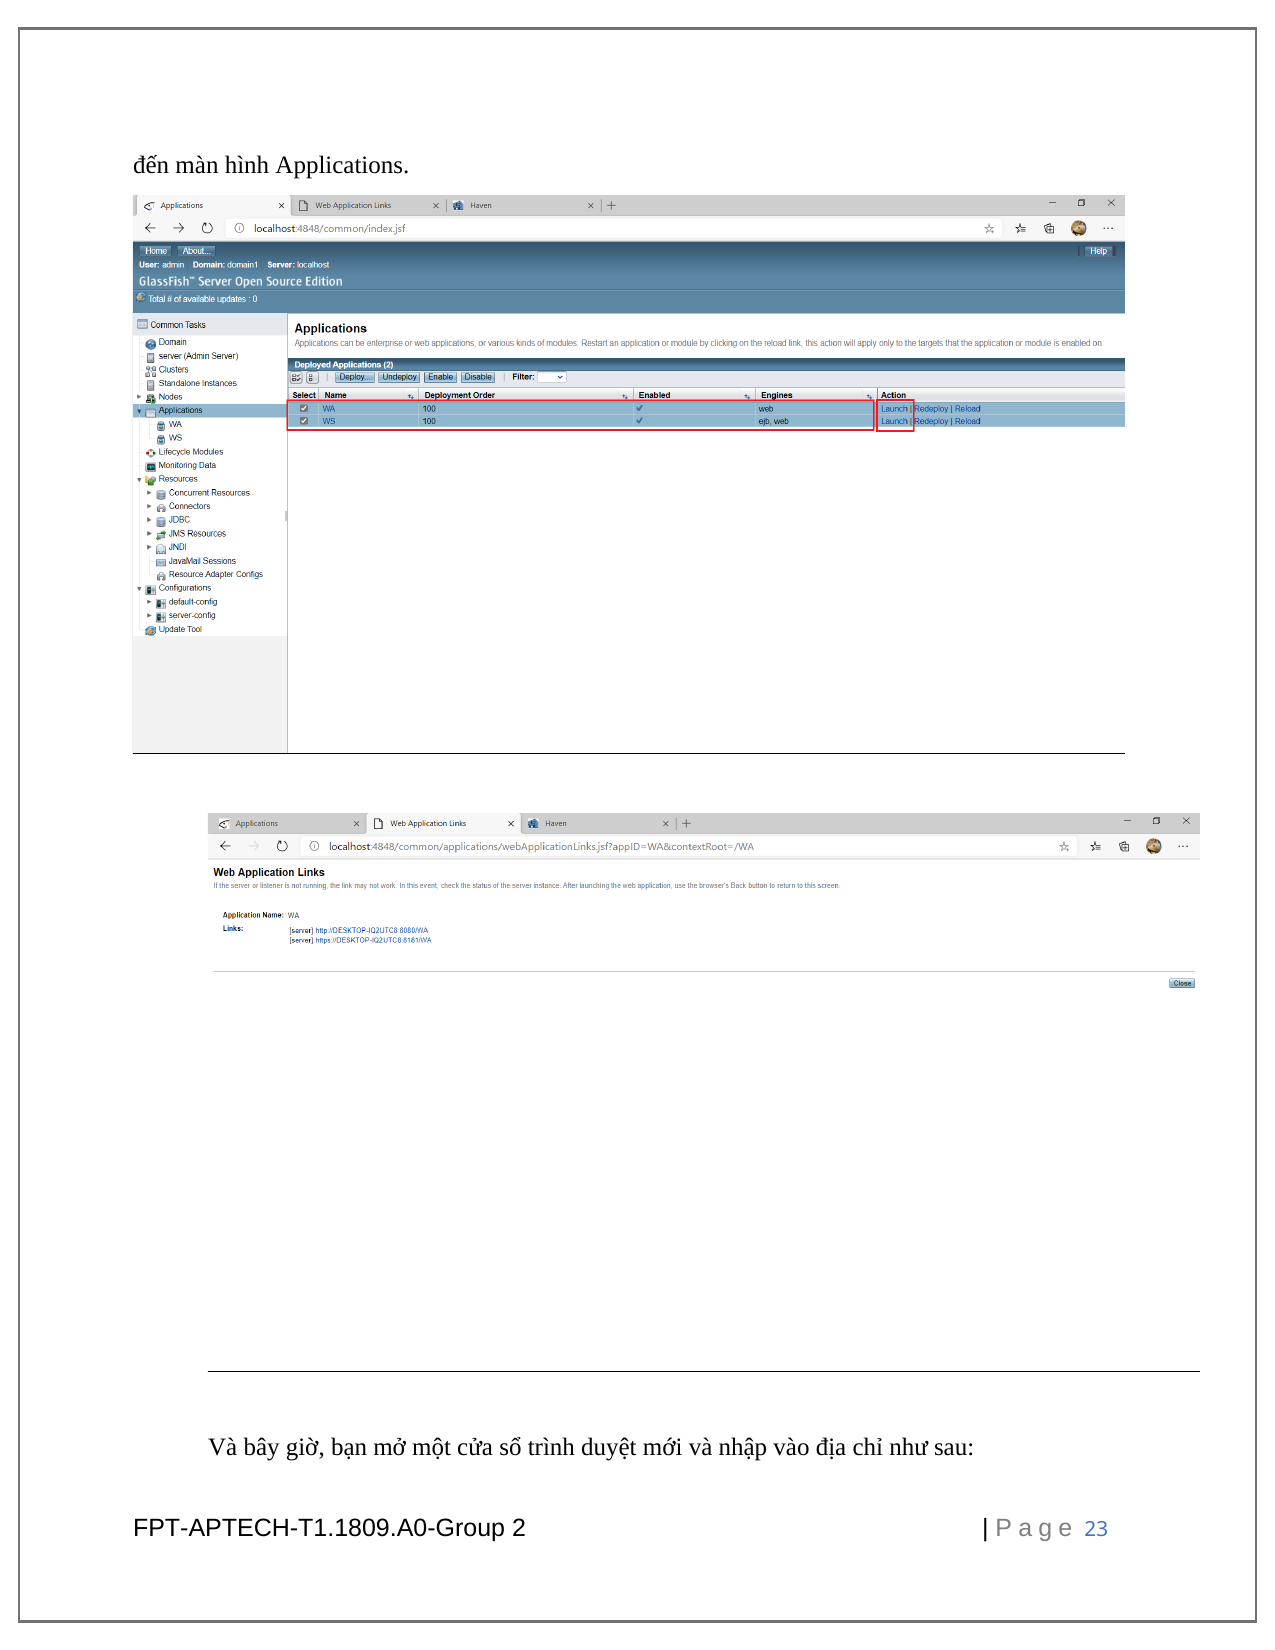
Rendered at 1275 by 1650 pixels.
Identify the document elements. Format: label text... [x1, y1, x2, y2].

picture [207, 813, 1200, 1372]
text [133, 150, 1125, 195]
picture [132, 195, 1125, 754]
text Và bây giờ, bạn mở một cửa sổ trình duyệt mới và nhập vào địa chỉ như sau: [207, 1432, 1125, 1461]
